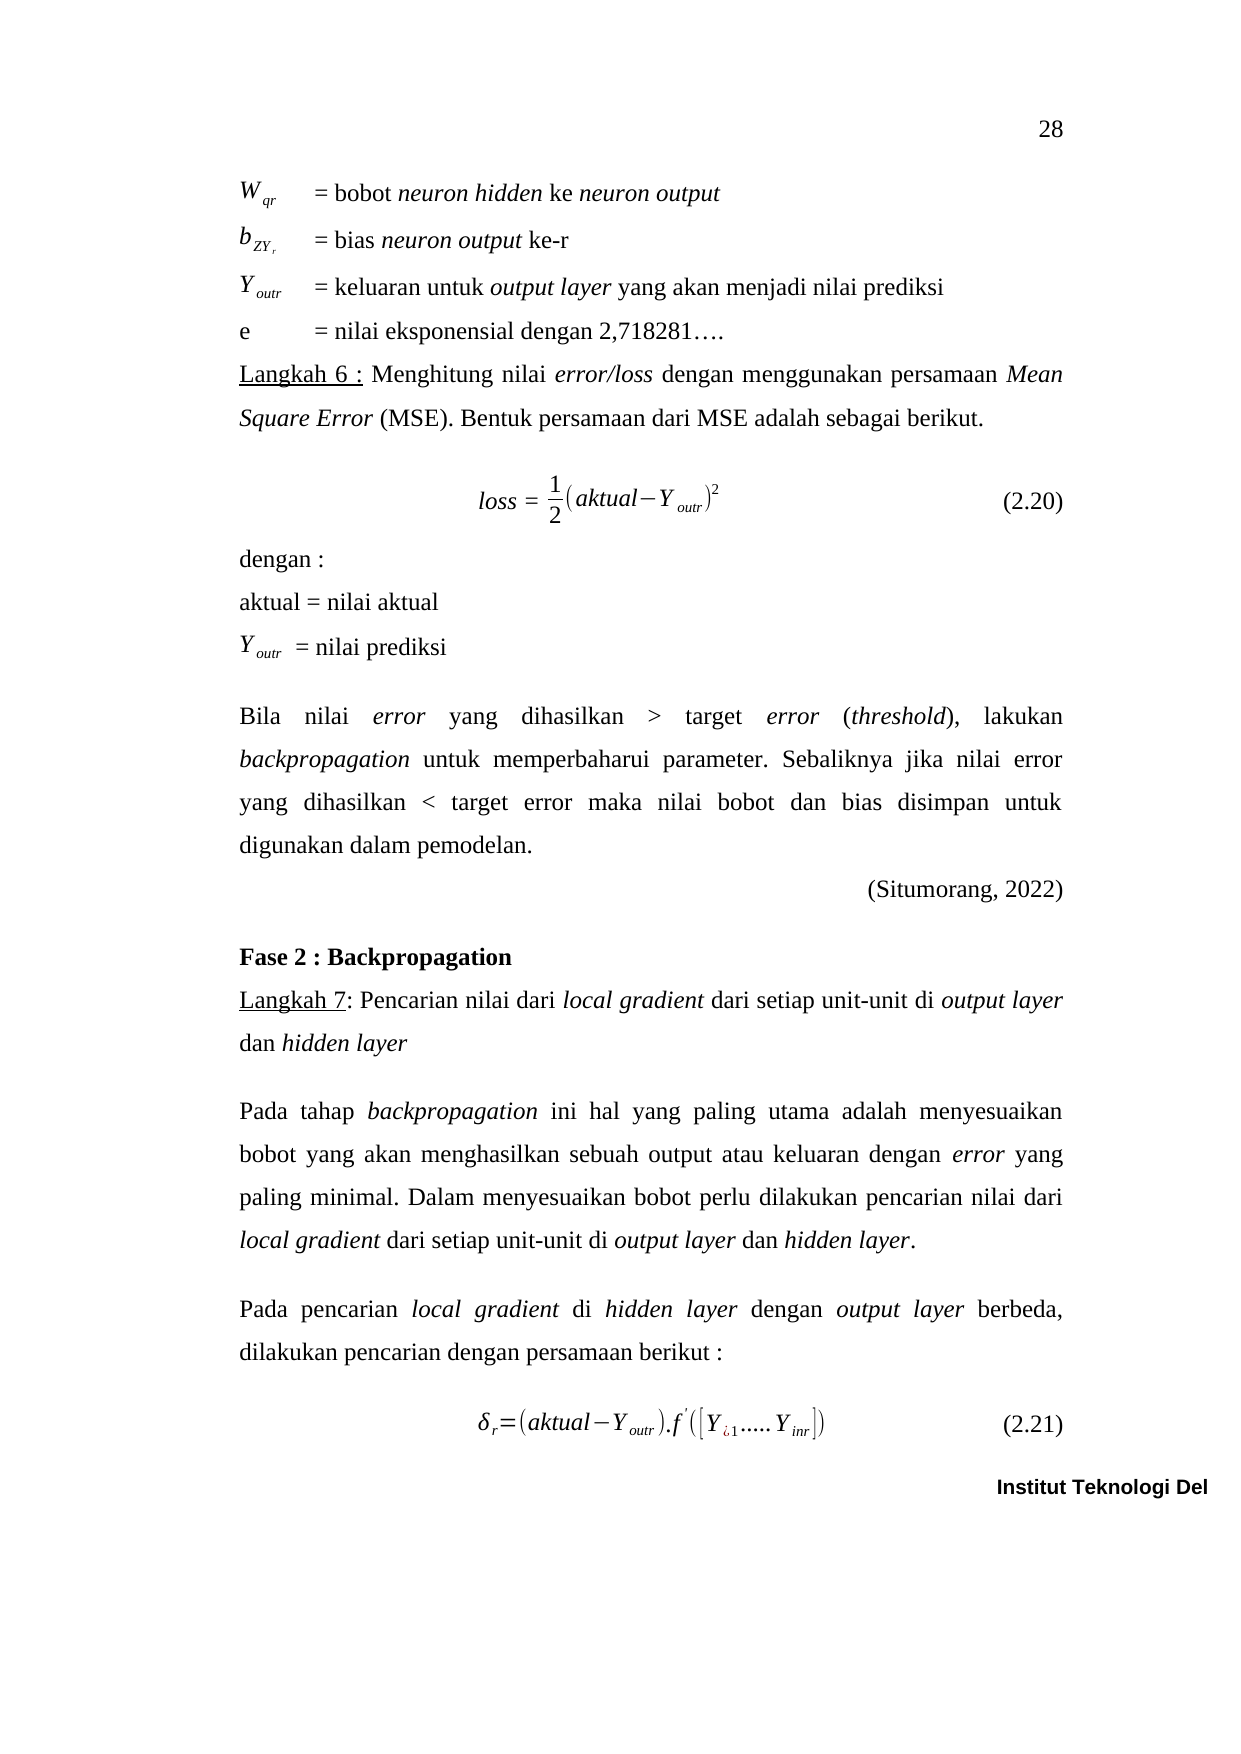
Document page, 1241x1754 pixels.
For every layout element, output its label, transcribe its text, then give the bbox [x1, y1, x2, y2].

text . (2.21) [239, 1405, 1063, 1441]
text Pada pencarian local gradient di hidden layer dengan output layer berbeda, dilakukan pencarian dengan persamaan berikut : [239, 1294, 1063, 1366]
text = bias neuron output ke-r [239, 223, 1063, 256]
text Bila nilai error yang dihasilkan > target error (threshold), lakukan backpropagation untuk memperbaharui parameter. Sebaliknya jika nilai error yang dihasilkan < target error maka nilai bobot dan bias disimpan untuk digunakan dalam pemodelan. [239, 701, 1063, 859]
text e = nilai eksponensial dengan 2,718281…. [239, 316, 1063, 345]
text = nilai prediksi [239, 630, 1063, 662]
text Langkah 7: Pencarian nilai dari local gradient dari setiap unit-unit di output layer dan hidden layer [239, 985, 1063, 1057]
text Fase 2 : Backpropagation [239, 942, 1063, 971]
text Langkah 6 : Menghitung nilai error/loss dengan menggunakan persamaan Mean Square Error (MSE). Bentuk persamaan dari MSE adalah sebagai berikut. [239, 359, 1063, 431]
text = keluaran untuk output layer yang akan menjadi nilai prediksi [239, 271, 1063, 302]
text dengan : [239, 544, 1063, 573]
text = bobot neuron hidden ke neuron output [239, 177, 1063, 208]
text (Situmorang, 2022) [239, 874, 1063, 902]
text aktual = nilai aktual [239, 587, 1063, 616]
text loss = (2.20) [239, 471, 1063, 530]
text Pada tahap backpropagation ini hal yang paling utama adalah menyesuaikan bobot yang akan menghasilkan sebuah output atau keluaran dengan error yang paling minimal. Dalam menyesuaikan bobot perlu dilakukan pencarian nilai dari local gradient dari setiap unit-unit di output layer dan hidden layer. [239, 1096, 1063, 1254]
